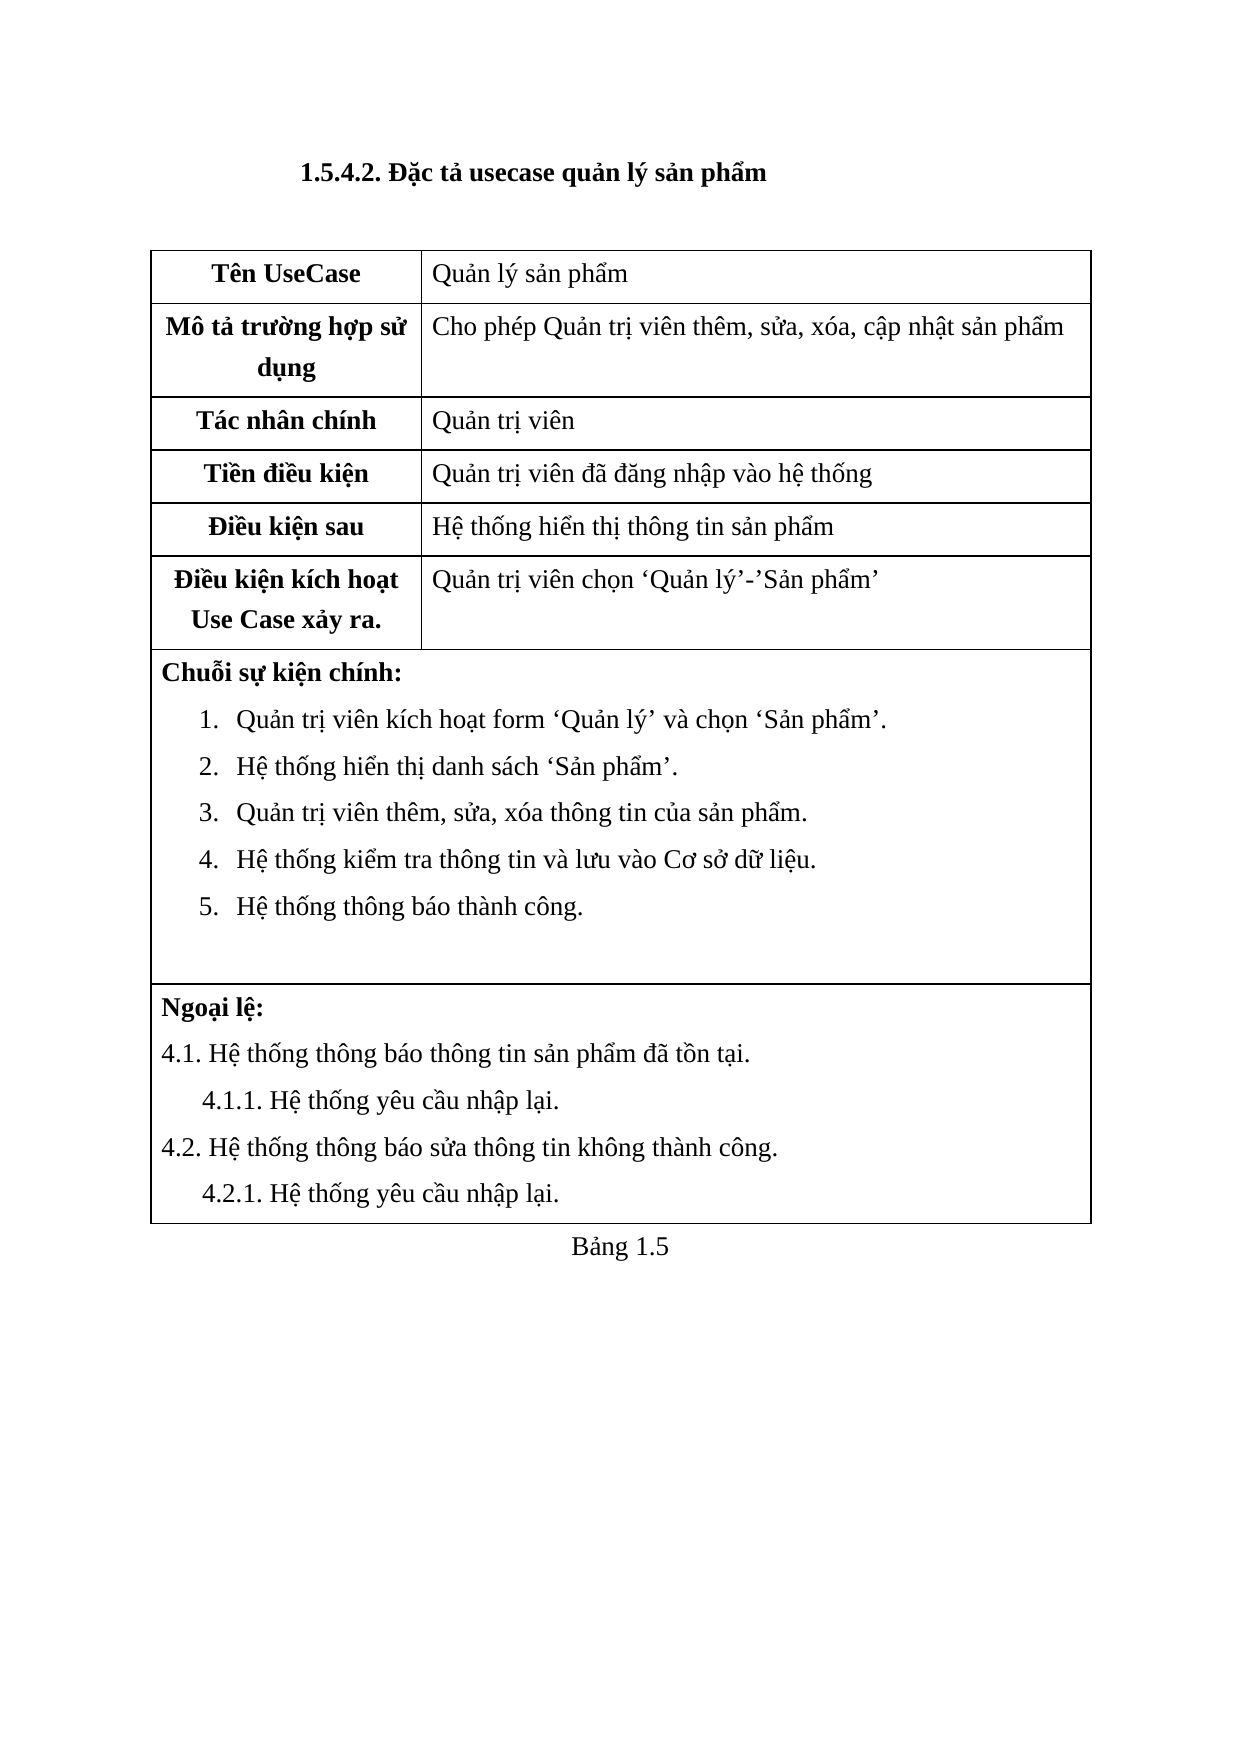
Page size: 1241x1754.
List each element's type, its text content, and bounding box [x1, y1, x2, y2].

table_cell Chuỗi sự kiện chính: Quản trị viên kích hoạt form ‘Quản lý’ và chọn ‘Sản phẩm’. Hệ thống hiển thị danh sách ‘Sản phẩm’. Quản trị viên thêm, sửa, xóa thông tin của sản phẩm. Hệ thống kiểm tra thông tin và lưu vào Cơ sở dữ liệu. Hệ thống thông báo thành công. [152, 650, 1090, 983]
table_cell Cho phép Quản trị viên thêm, sửa, xóa, cập nhật sản phẩm [422, 304, 1090, 396]
table_cell Quản trị viên chọn ‘Quản lý’-’Sản phẩm’ [422, 557, 1090, 648]
table_cell Quản trị viên [422, 398, 1090, 449]
table_header Quản lý sản phẩm [422, 251, 1090, 303]
subtitle 1.5.4.2. Đặc tả usecase quản lý sản phẩm [225, 156, 1090, 187]
table_cell Quản trị viên đã đăng nhập vào hệ thống [422, 451, 1090, 502]
table_cell Điều kiện sau [152, 504, 421, 555]
table_header Tên UseCase [152, 251, 421, 303]
table_cell Ngoại lệ: 4.1. Hệ thống thông báo thông tin sản phẩm đã tồn tại. 4.1.1. Hệ thống yêu cầu nhập lại. 4.2. Hệ thống thông báo sửa thông tin không thành công. 4.2.1. Hệ thống yêu cầu nhập lại. [152, 985, 1090, 1223]
table_cell Điều kiện kích hoạt Use Case xảy ra. [152, 557, 421, 648]
table_cell Tác nhân chính [152, 398, 421, 449]
table_cell Hệ thống hiển thị thông tin sản phẩm [422, 504, 1090, 555]
table_cell Tiền điều kiện [152, 451, 421, 502]
subtitle Bảng 1.5 [150, 1231, 1090, 1262]
table_cell Mô tả trường hợp sử dụng [152, 304, 421, 396]
